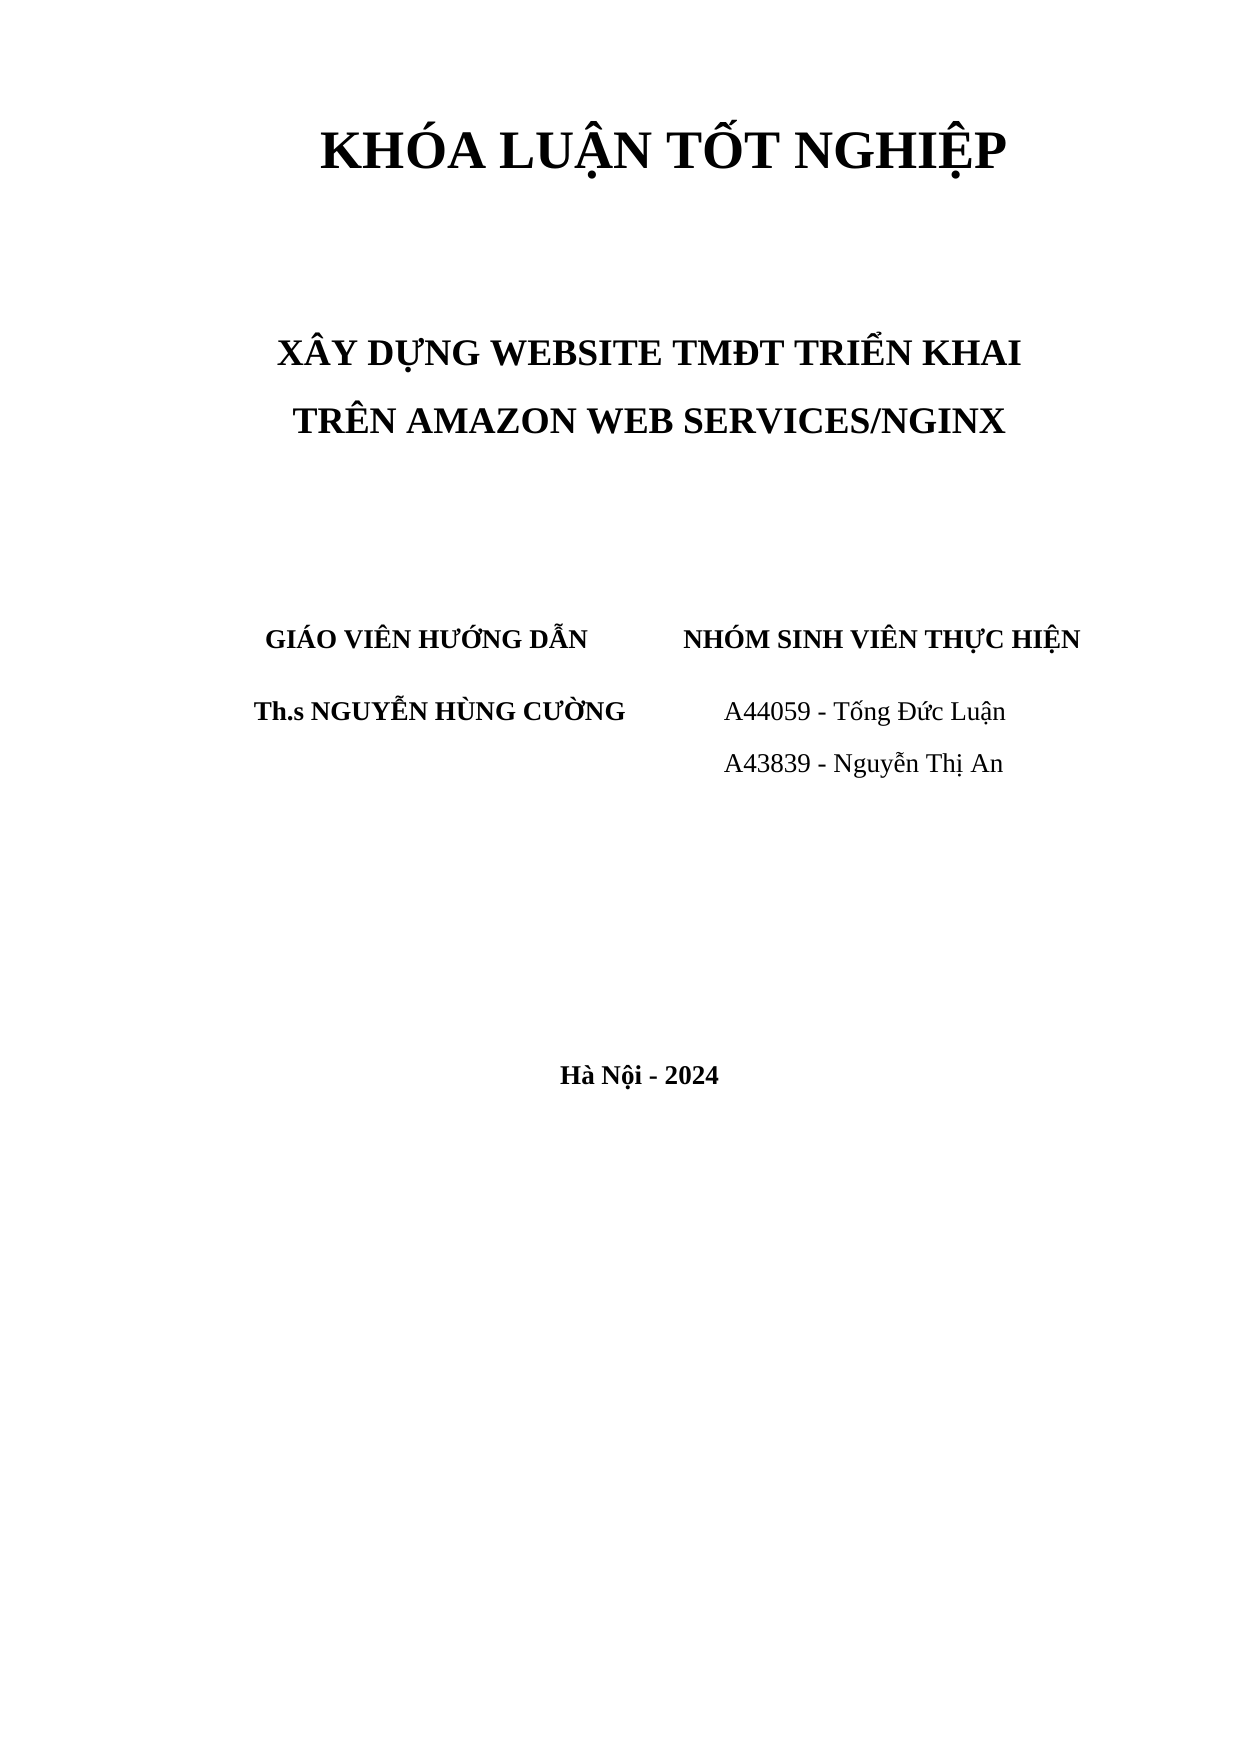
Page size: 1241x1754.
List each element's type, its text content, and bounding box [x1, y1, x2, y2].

table_header GIÁO VIÊN HƯỚNG DẪN [229, 604, 664, 682]
table_cell Th.s NGUYỄN HÙNG CƯỜNG [229, 682, 664, 801]
text KHÓA LUẬN TỐT NGHIỆP [177, 118, 1152, 180]
text XÂY DỰNG WEBSITE TMĐT TRIỂN KHAI [147, 330, 1152, 373]
text TRÊN AMAZON WEB SERVICES/NGINX [147, 399, 1152, 442]
table_header NHÓM SINH VIÊN THỰC HIỆN [664, 604, 1100, 682]
table_cell A44059 - Tống Đức Luận A43839 - Nguyễn Thị An [664, 682, 1100, 801]
